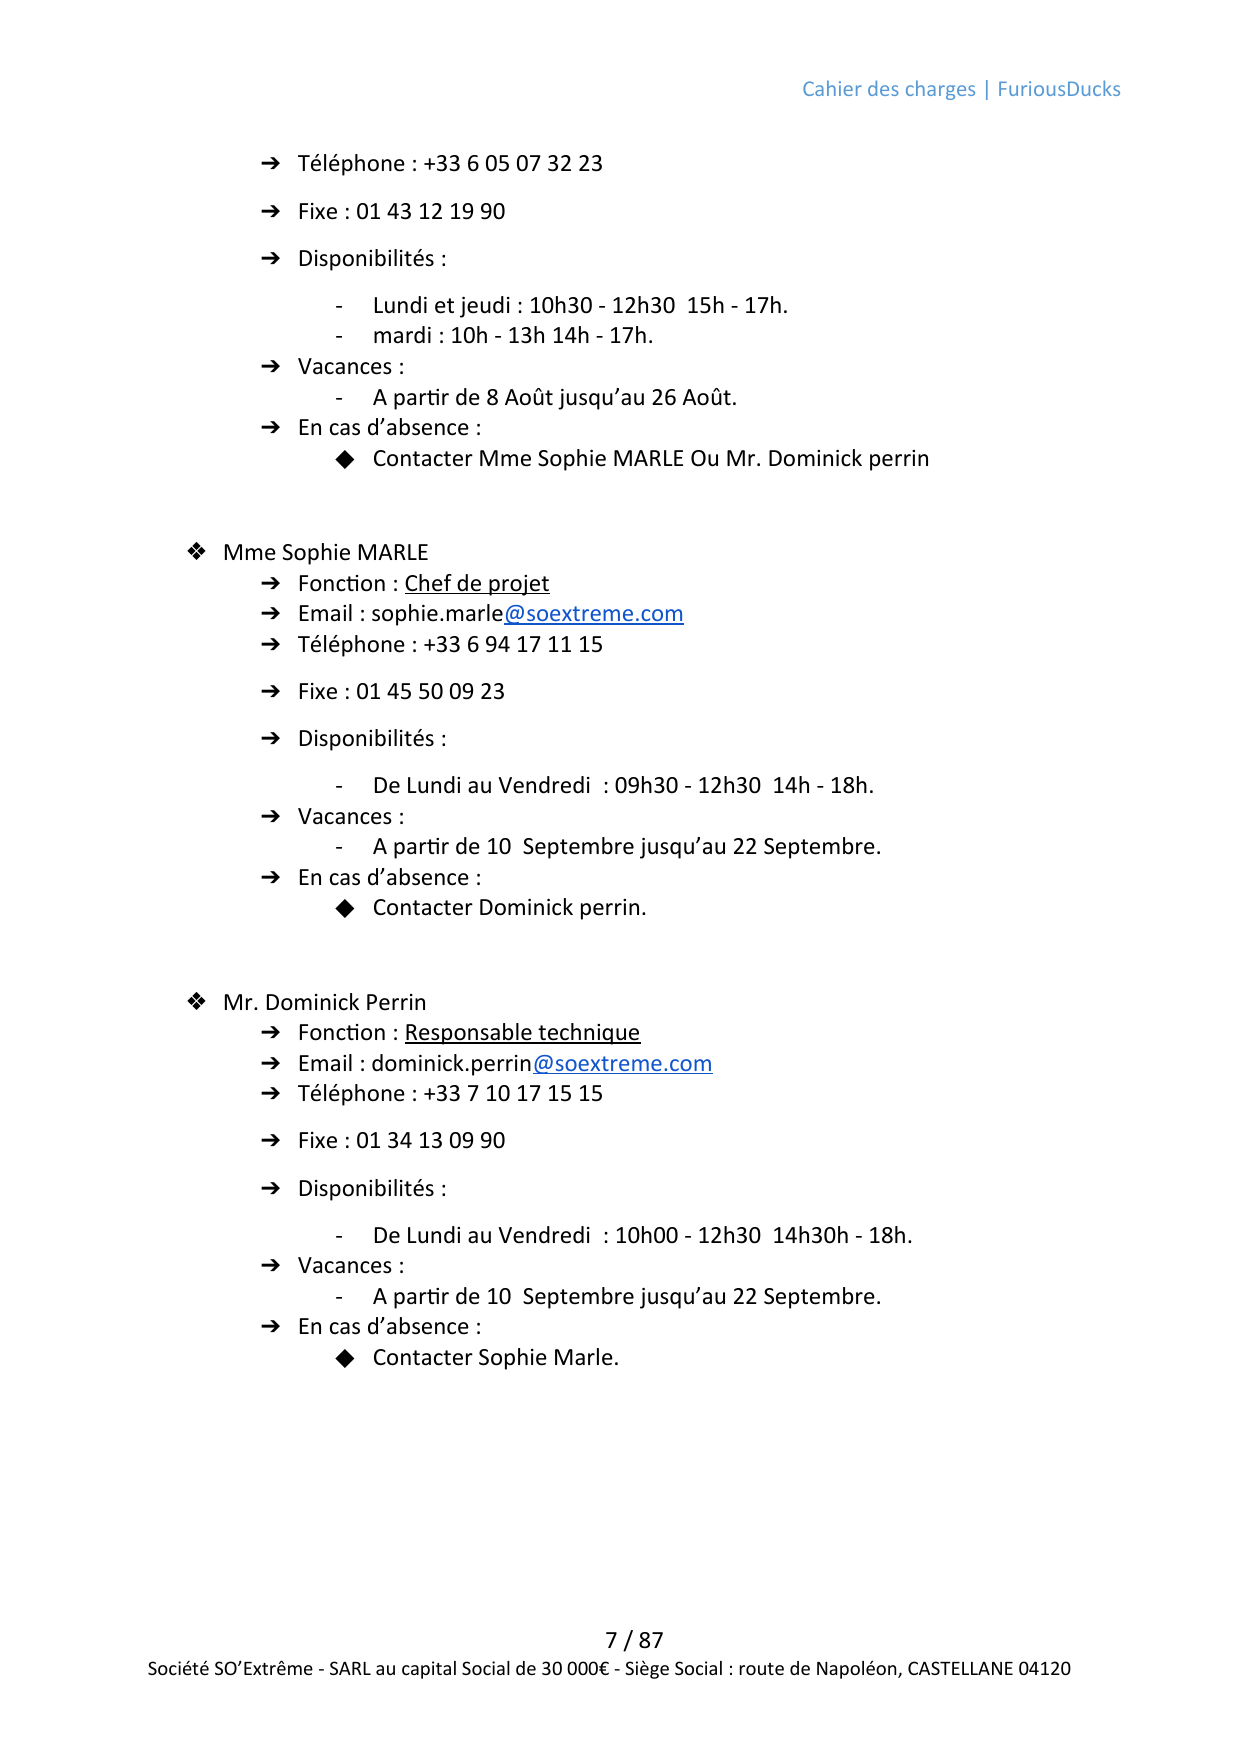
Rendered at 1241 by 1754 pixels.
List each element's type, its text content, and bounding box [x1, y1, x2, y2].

list Vacances : [260, 1249, 1121, 1280]
list En cas d’absence : [260, 1310, 1121, 1341]
list Fixe : 01 45 50 09 23 [260, 675, 1121, 705]
list Disponibilités : [260, 242, 1121, 272]
list Mr. Dominick Perrin [185, 986, 1121, 1016]
list Fixe : 01 34 13 09 90 [260, 1124, 1121, 1155]
list A partir de 10 Septembre jusqu’au 22 Septembre. [335, 1280, 1121, 1310]
list Fixe : 01 43 12 19 90 [260, 195, 1121, 225]
list Contacter Dominick perrin. [335, 891, 1121, 922]
list Email : dominick.perrin@soextreme.com [260, 1047, 1121, 1077]
list Téléphone : +33 7 10 17 15 15 [260, 1077, 1121, 1108]
list A partir de 10 Septembre jusqu’au 22 Septembre. [335, 830, 1121, 861]
list Disponibilités : [260, 1172, 1121, 1202]
list De Lundi au Vendredi : 10h00 - 12h30 14h30h - 18h. [335, 1219, 1121, 1249]
list De Lundi au Vendredi : 09h30 - 12h30 14h - 18h. [335, 769, 1121, 800]
list Contacter Mme Sophie MARLE Ou Mr. Dominick perrin [335, 442, 1121, 472]
list Téléphone : +33 6 94 17 11 15 [260, 628, 1121, 658]
list Contacter Sophie Marle. [335, 1341, 1121, 1371]
list Vacances : [260, 350, 1121, 381]
list Fonction : Chef de projet [260, 567, 1121, 597]
list mardi : 10h - 13h 14h - 17h. [335, 320, 1121, 350]
list Lundi et jeudi : 10h30 - 12h30 15h - 17h. [335, 289, 1121, 320]
list En cas d’absence : [260, 861, 1121, 891]
list Disponibilités : [260, 722, 1121, 753]
list Mme Sophie MARLE [185, 536, 1121, 567]
list Email : sophie.marle@soextreme.com [260, 597, 1121, 628]
list Téléphone : +33 6 05 07 32 23 [260, 148, 1121, 178]
list En cas d’absence : [260, 411, 1121, 442]
list Vacances : [260, 800, 1121, 830]
list A partir de 8 Août jusqu’au 26 Août. [335, 381, 1121, 411]
list Fonction : Responsable technique [260, 1016, 1121, 1047]
